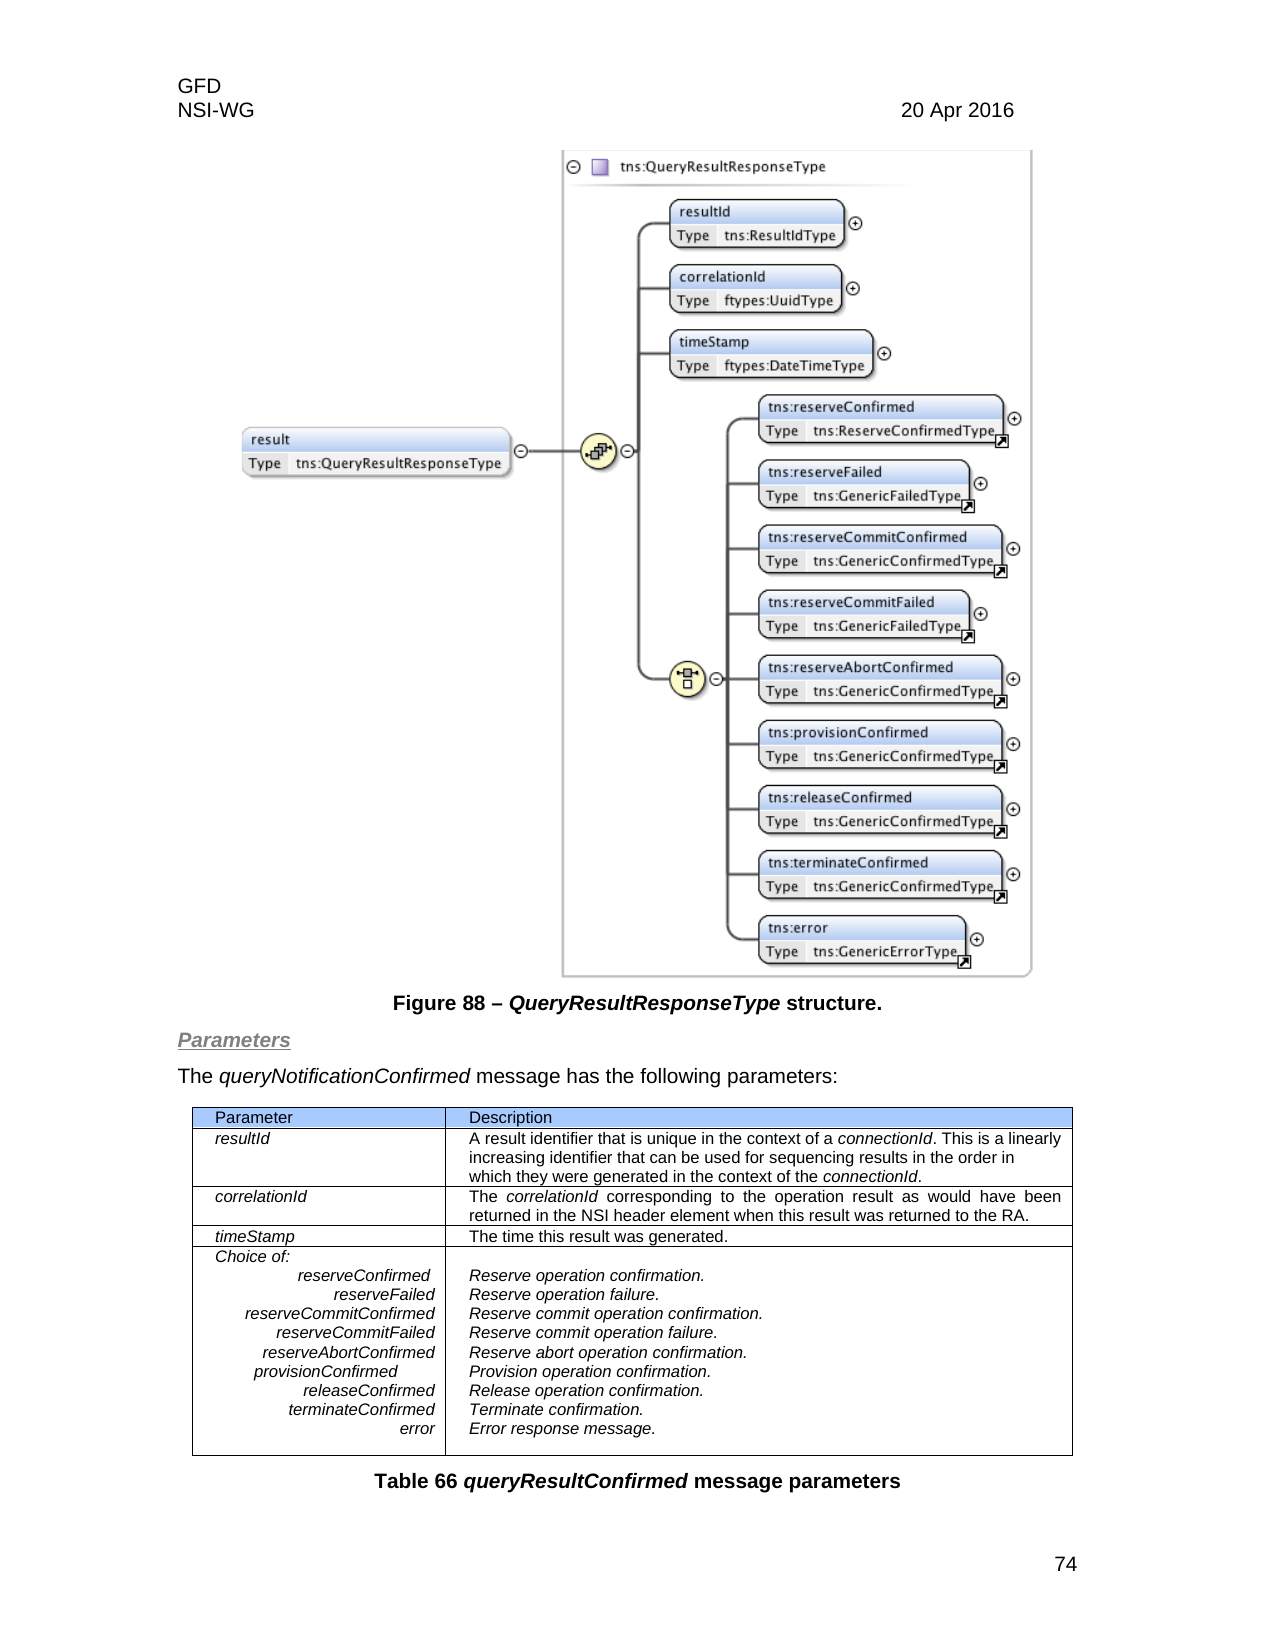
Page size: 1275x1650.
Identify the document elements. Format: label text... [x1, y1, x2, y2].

text The queryNotificationConfirmed message has the following parameters: [177, 1064, 1098, 1088]
text Table 66 queryResultConfirmed message parameters [177, 1468, 1098, 1492]
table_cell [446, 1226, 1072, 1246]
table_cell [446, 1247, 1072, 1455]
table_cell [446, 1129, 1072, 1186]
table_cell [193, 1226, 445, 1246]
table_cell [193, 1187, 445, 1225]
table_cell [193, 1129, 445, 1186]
text Parameters [177, 1028, 1098, 1052]
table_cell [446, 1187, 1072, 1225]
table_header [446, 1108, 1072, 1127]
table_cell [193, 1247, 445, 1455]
text Figure 88 – QueryResultResponseType structure. [177, 991, 1098, 1015]
picture [241, 150, 1034, 979]
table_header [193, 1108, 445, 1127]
